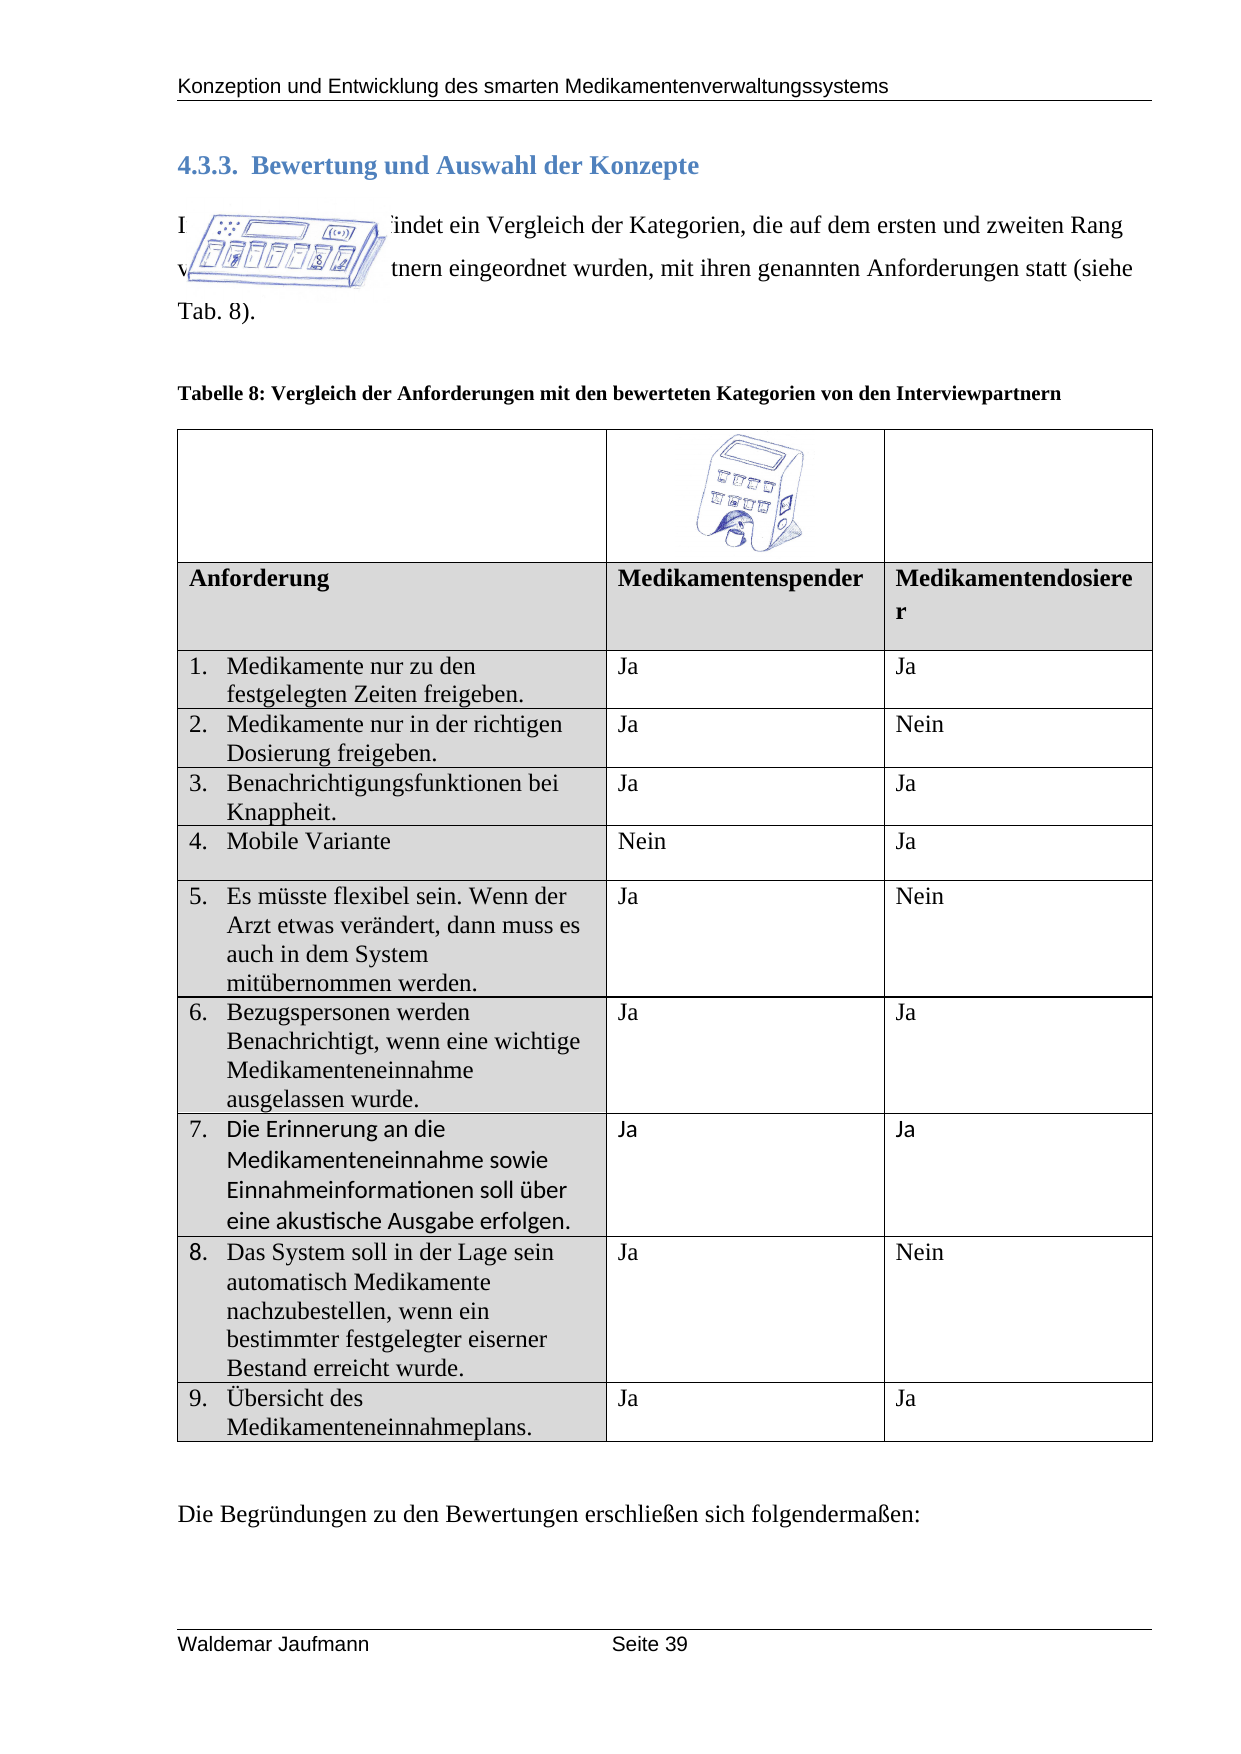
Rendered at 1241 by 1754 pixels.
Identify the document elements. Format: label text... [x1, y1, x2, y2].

table_cell Anforderung [178, 563, 606, 650]
table_cell Ja [885, 651, 1152, 708]
table_cell Das System soll in der Lage sein automatisch Medikamente nachzubestellen, wenn ein bestimmter festgelegter eiserner Bestand erreicht wurde. [178, 1237, 606, 1382]
table_cell Übersicht des Medikamenteneinnahmeplans. [178, 1383, 606, 1441]
table_header [178, 430, 606, 562]
table_cell Ja [607, 881, 884, 996]
table_header [815, 430, 884, 562]
table_cell Ja [885, 768, 1152, 825]
table_cell Ja [885, 998, 1152, 1112]
table_cell Nein [885, 709, 1152, 767]
table_header [885, 430, 1152, 562]
table_cell Nein [885, 881, 1152, 996]
table_cell Ja [885, 1114, 1152, 1236]
table_cell Bezugspersonen werden Benachrichtigt, wenn eine wichtige Medikamenteneinnahme ausgelassen wurde. [178, 998, 606, 1112]
table_cell Ja [607, 651, 884, 708]
table_cell Ja [607, 998, 884, 1112]
table_cell Medikamente nur zu den festgelegten Zeiten freigeben. [178, 651, 606, 708]
table_cell Ja [607, 1383, 884, 1441]
text Tabelle : Vergleich der Anforderungen mit den bewerteten Kategorien von den Interviewpartnern [177, 380, 1152, 404]
table_cell Ja [607, 709, 884, 767]
table_cell Mobile Variante [178, 826, 606, 880]
table_cell Es müsste flexibel sein. Wenn der Arzt etwas verändert, dann muss es auch in dem System mitübernommen werden. [178, 881, 606, 996]
subtitle Bewertung und Auswahl der Konzepte [177, 148, 1152, 181]
table_cell Ja [885, 826, 1152, 880]
table_cell Die Erinnerung an die Medikamenteneinnahme sowie Einnahmeinformationen soll über eine akustische Ausgabe erfolgen. [178, 1114, 606, 1236]
table_cell Ja [885, 1383, 1152, 1441]
text In diesem Abschnitt findet ein Vergleich der Kategorien, die auf dem ersten und zweiten Rang von den Interviewpartnern eingeordnet wurden, mit ihren genannten Anforderungen statt (siehe Tab. 8). [177, 210, 1152, 325]
picture [675, 430, 815, 562]
table_cell Medikamente nur in der richtigen Dosierung freigeben. [178, 709, 606, 767]
text Die Begründungen zu den Bewertungen erschließen sich folgendermaßen: [177, 1499, 1152, 1528]
table_cell Medikamentendosierer [885, 563, 1152, 650]
table_cell Medikamentenspender [607, 563, 884, 650]
table_cell Nein [885, 1237, 1152, 1382]
table_cell Ja [607, 768, 884, 825]
table_cell Nein [607, 826, 884, 880]
picture [186, 197, 392, 303]
table_header [607, 430, 675, 562]
table_cell Benachrichtigungsfunktionen bei Knappheit. [178, 768, 606, 825]
table_cell Ja [607, 1114, 884, 1236]
table_cell Ja [607, 1237, 884, 1382]
